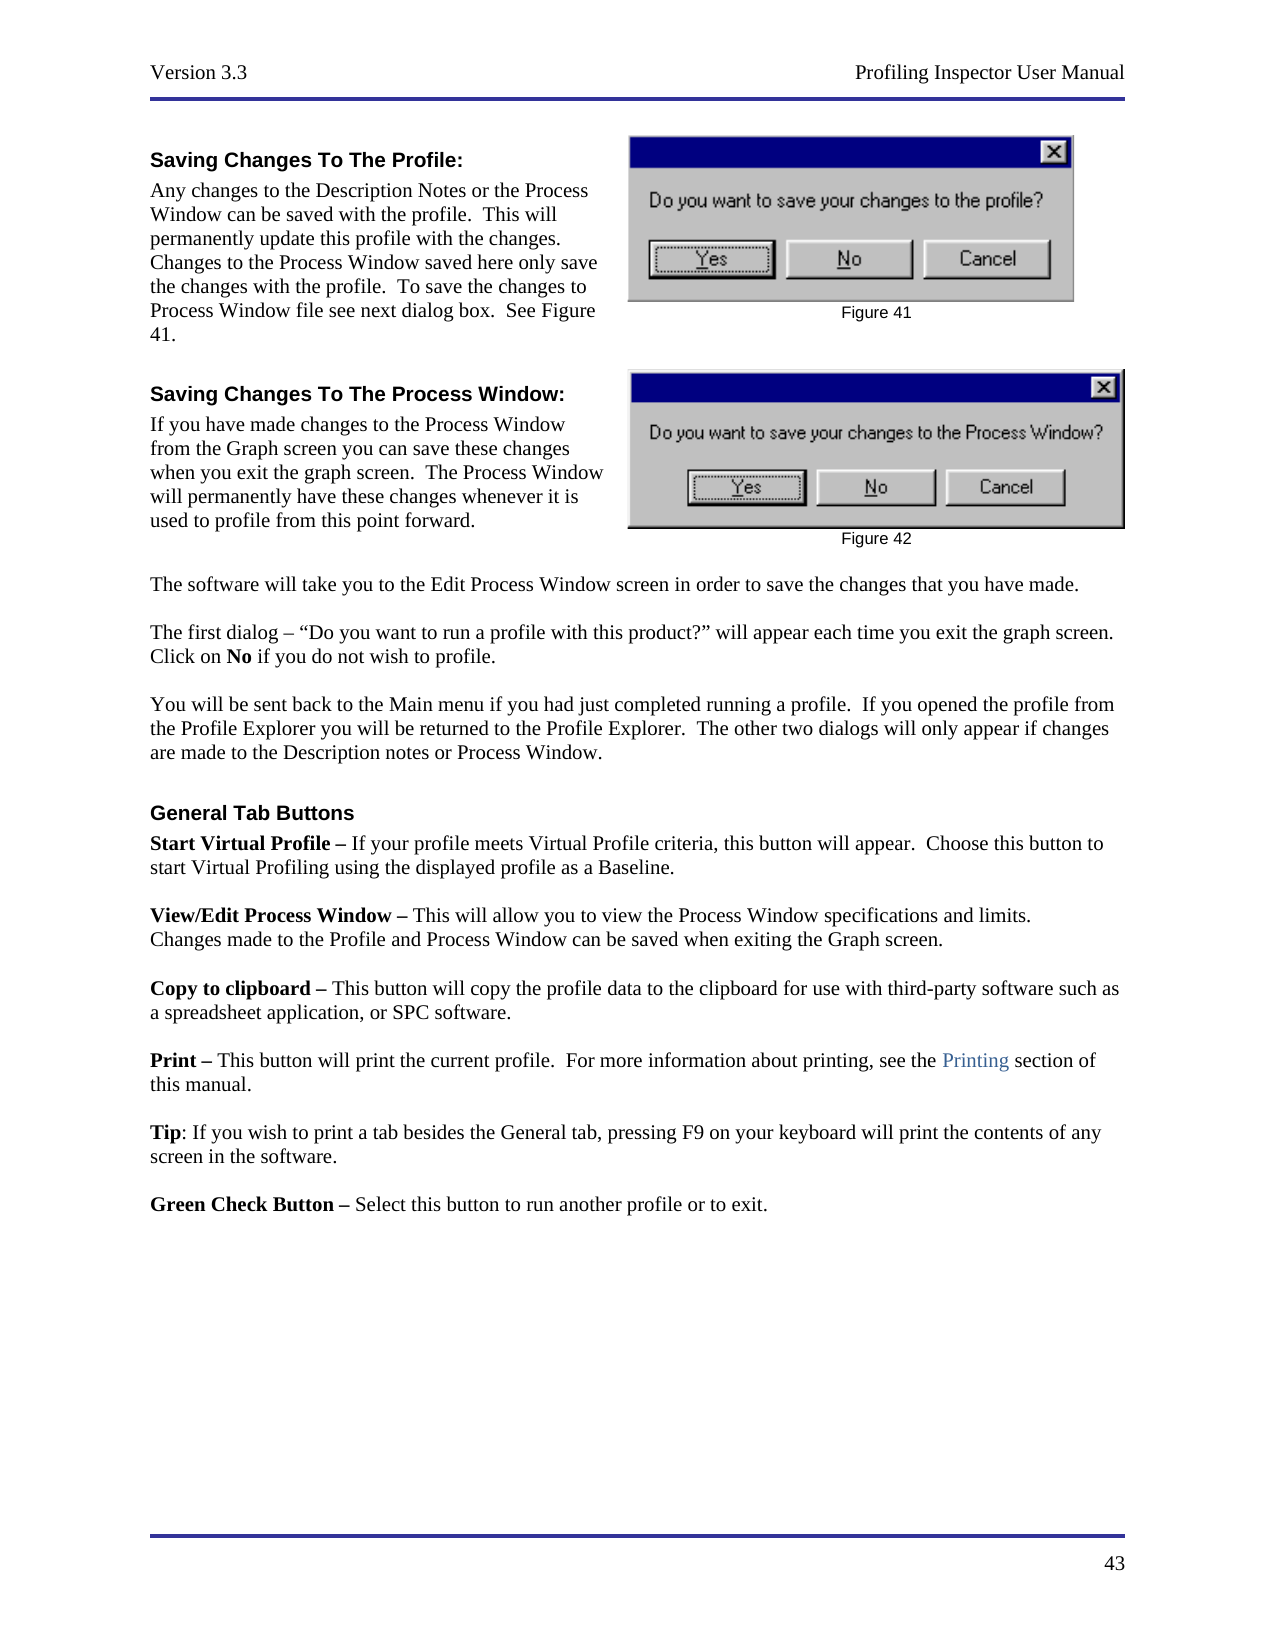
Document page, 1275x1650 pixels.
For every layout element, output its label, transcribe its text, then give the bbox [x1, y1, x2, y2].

text The first dialog – “Do you want to run a profile with this product?” will appear each time you exit the graph screen. Click on No if you do not wish to profile. [150, 620, 1125, 668]
text Copy to clipboard – This button will copy the profile data to the clipboard for use with third-party software such as a spreadsheet application, or SPC software. [150, 976, 1125, 1024]
subtitle General Tab Buttons [150, 801, 1125, 825]
text View/Edit Process Window – This will allow you to view the Process Window specifications and limits. [150, 903, 1125, 927]
table_header Saving Changes To The Profile: Any changes to the Description Notes or the Process Window can be saved with the profile. This will permanently update this profile with the changes. Changes to the Process Window saved here only save the changes with the profile. To save the changes to Process Window file see next dialog box. See Figure 42. [139, 135, 616, 369]
text Start Virtual Profile – If your profile meets Virtual Profile criteria, this button will appear. Choose this button to start Virtual Profiling using the displayed profile as a Baseline. [150, 831, 1125, 879]
text The software will take you to the Edit Process Window screen in order to save the changes that you have made. [150, 572, 1125, 596]
text Changes made to the Profile and Process Window can be saved when exiting the Graph screen. [150, 927, 1125, 951]
table_cell Saving Changes To The Process Window: If you have made changes to the Process Window from the Graph screen you can save these changes when you exit the graph screen. The Process Window will permanently have these changes whenever it is used to profile from this point forward. [139, 369, 616, 548]
text Print – This button will print the current profile. For more information about printing, see the Printing section of this manual. [150, 1048, 1125, 1096]
text You will be sent back to the Main menu if you had just completed running a profile. If you opened the profile from the Profile Explorer you will be returned to the Profile Explorer. The other two dialogs will only appear if changes are made to the Description notes or Process Window. [150, 692, 1125, 764]
picture [627, 135, 1075, 302]
picture [627, 369, 1125, 529]
text Tip: If you wish to print a tab besides the General tab, pressing F9 on your keyboard will print the contents of any screen in the software. [150, 1120, 1125, 1168]
text Green Check Button – Select this button to run another profile or to exit. [150, 1192, 1125, 1216]
